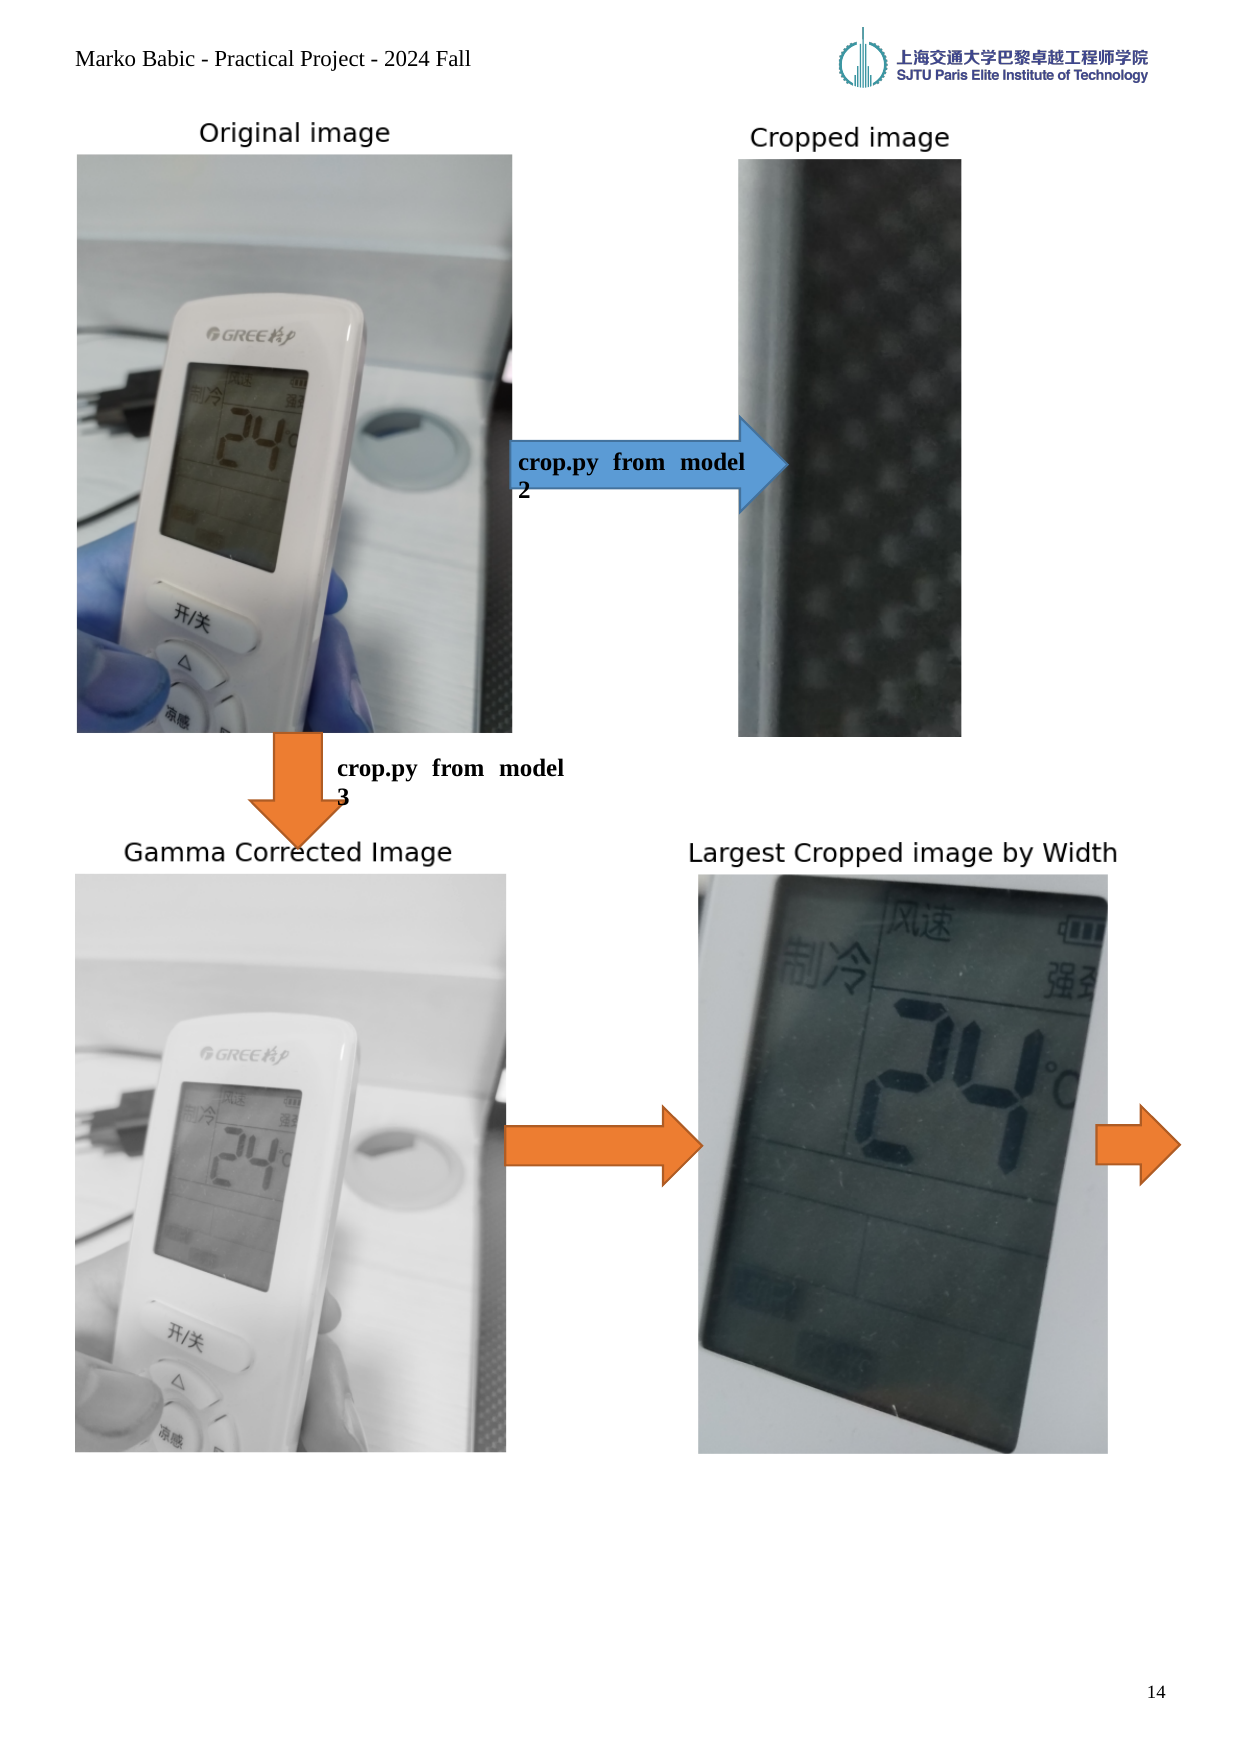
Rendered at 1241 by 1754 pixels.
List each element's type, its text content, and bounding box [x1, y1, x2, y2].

picture [687, 934, 1122, 1556]
picture [75, 930, 507, 1556]
picture [737, 223, 962, 839]
picture [75, 220, 513, 839]
text The 2 interesting examples are image 7 and 11. In fact, the image 7 help to see the problems related to objects in the background that could be cropped instead of the AC. Concerning the image 11, the problem was related to the brightness and the quality of the image that is poor. [75, 105, 1165, 207]
picture [838, 27, 1166, 90]
